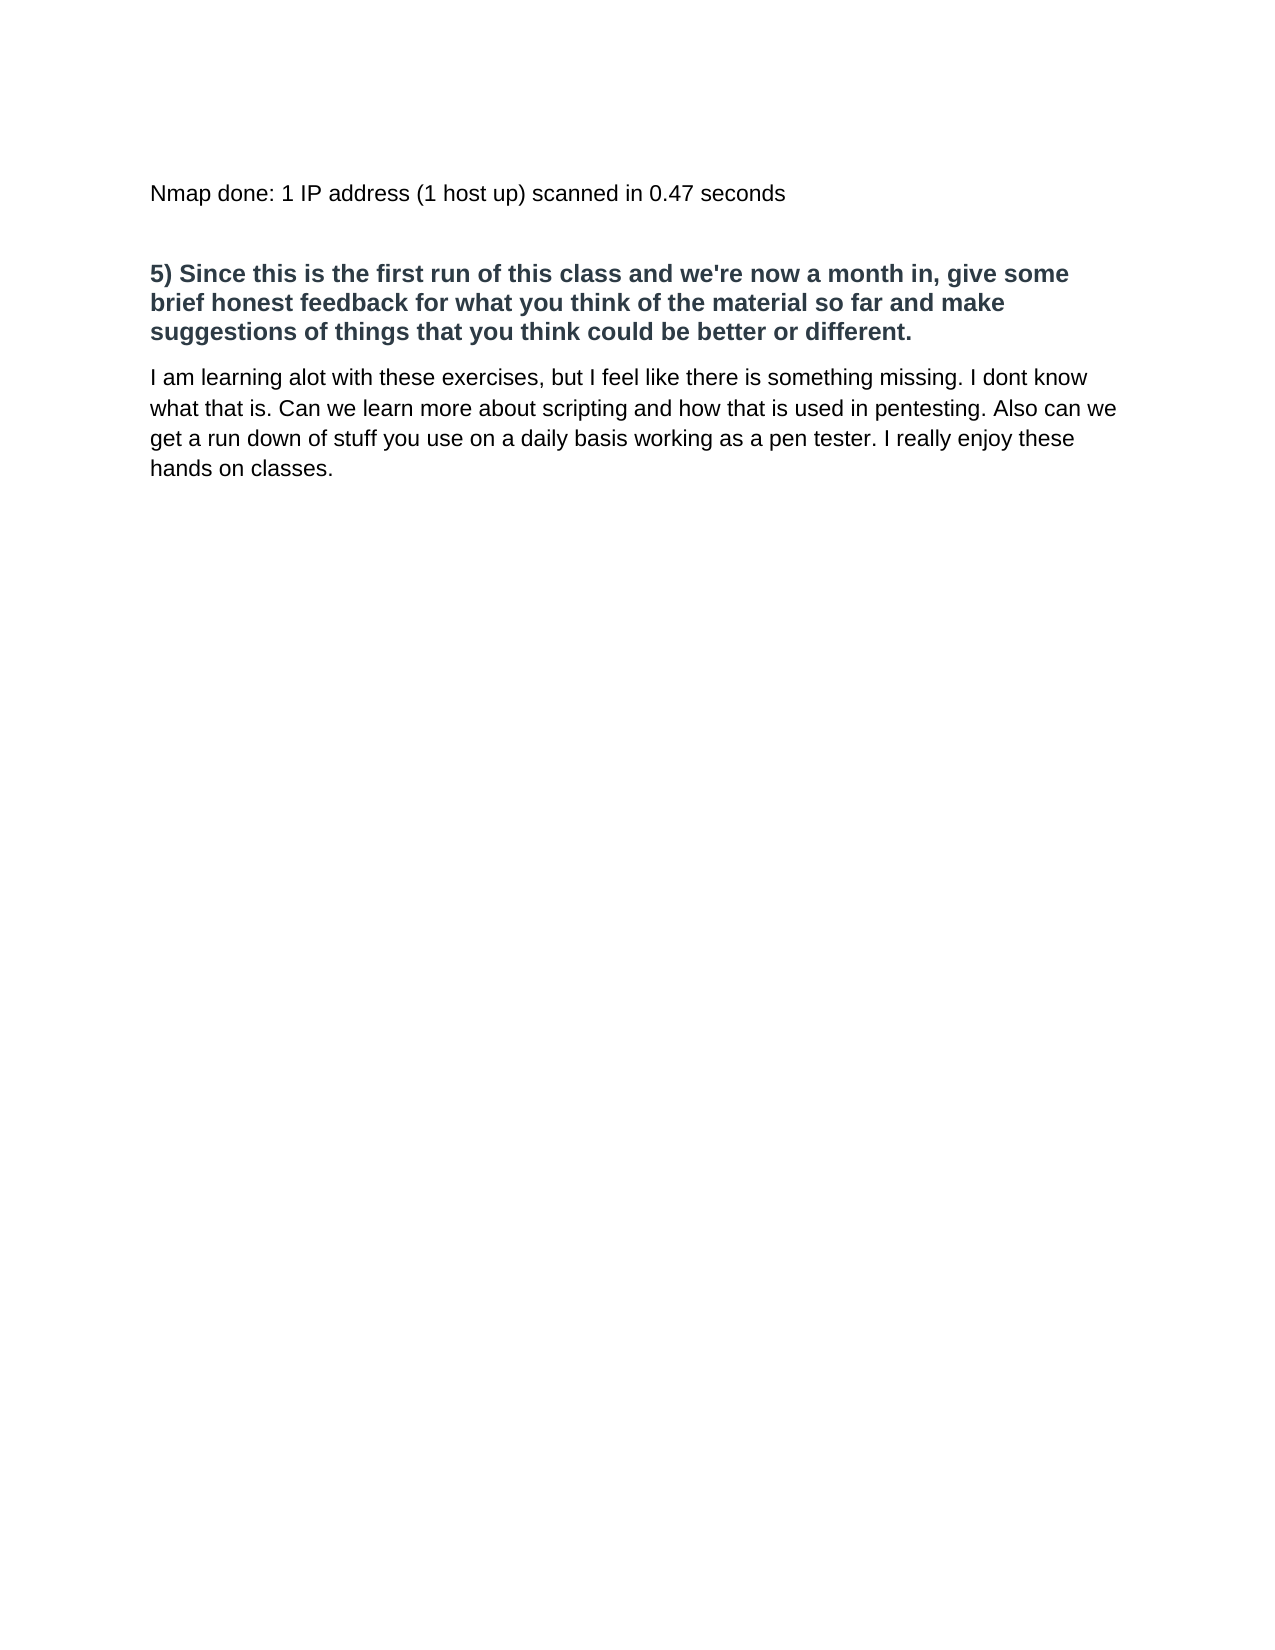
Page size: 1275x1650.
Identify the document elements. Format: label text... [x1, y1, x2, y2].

text I am learning alot with these exercises, but I feel like there is something missing. I dont know what that is. Can we learn more about scripting and how that is used in pentesting. Also can we get a run down of stuff you use on a daily basis working as a pen tester. I really enjoy these hands on classes. [150, 364, 1125, 512]
text 5) Since this is the first run of this class and we're now a month in, give some brief honest feedback for what you think of the material so far and make suggestions of things that you think could be better or different. [913, 259, 1125, 346]
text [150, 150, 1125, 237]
